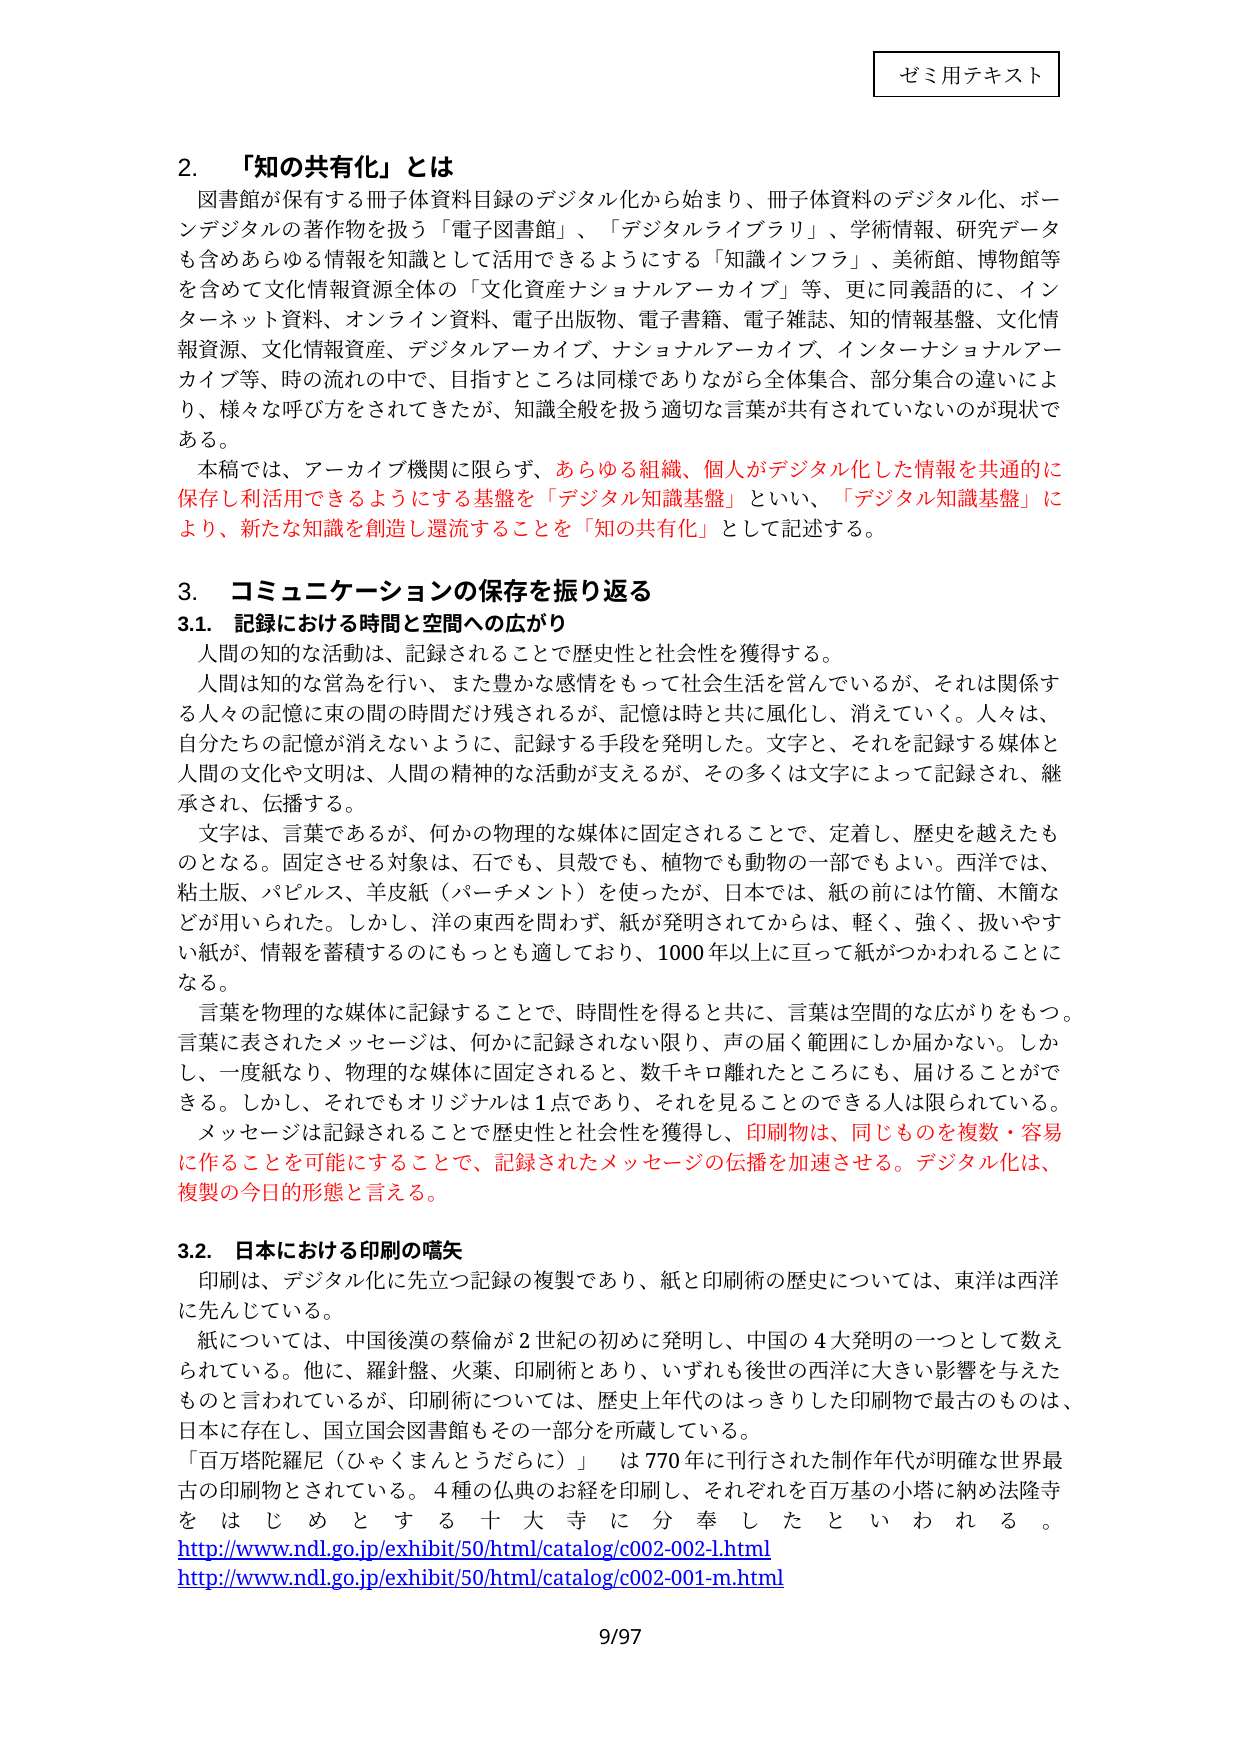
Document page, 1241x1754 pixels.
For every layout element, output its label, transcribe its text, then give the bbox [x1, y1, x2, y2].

text 本稿では、アーカイブ機関に限らず、あらゆる組織、個人がデジタル化した情報を共通的に保存し利活用できるようにする基盤を「デジタル知識基盤」といい、「デジタル知識基盤」により、新たな知識を創造し還流することを「知の共有化」として記述する。 [177, 453, 1063, 543]
subtitle 「知の共有化」とは [177, 148, 1063, 184]
subtitle 記録における時間と空間への広がり [177, 607, 1063, 638]
text 人間の知的な活動は、記録されることで歴史性と社会性を獲得する。 [177, 638, 1063, 667]
text 図書館が保有する冊子体資料目録のデジタル化から始まり、冊子体資料のデジタル化、ボーンデジタルの著作物を扱う「電子図書館」、「デジタルライブラリ」、学術情報、研究データも含めあらゆる情報を知識として活用できるようにする「知識インフラ」、美術館、博物館等を含めて文化情報資源全体の「文化資産ナショナルアーカイブ」等、更に同義語的に、インターネット資料、オンライン資料、電子出版物、電子書籍、電子雑誌、知的情報基盤、文化情報資源、文化情報資産、デジタルアーカイブ、ナショナルアーカイブ、インターナショナルアーカイブ等、時の流れの中で、目指すところは同様でありながら全体集合、部分集合の違いにより、様々な呼び方をされてきたが、知識全般を扱う適切な言葉が共有されていないのが現状である。 [177, 184, 1063, 453]
text 人間は知的な営為を行い、また豊かな感情をもって社会生活を営んでいるが、それは関係する人々の記憶に束の間の時間だけ残されるが、記憶は時と共に風化し、消えていく。人々は、自分たちの記憶が消えないように、記録する手段を発明した。文字と、それを記録する媒体と。人間の文化や文明は、人間の精神的な活動が支えるが、その多くは文字によって記録され、継承され、伝播する。 [177, 667, 1063, 817]
text メッセージは記録されることで歴史性と社会性を獲得し、印刷物は、同じものを複数・容易に作ることを可能にすることで、記録されたメッセージの伝播を加速させる。デジタル化は、複製の今日的形態と言える。 [177, 1116, 1063, 1206]
subtitle コミュニケーションの保存を振り返る [177, 571, 1063, 607]
text 文字は、言葉であるが、何かの物理的な媒体に固定されることで、定着し、歴史を越えたものとなる。固定させる対象は、石でも、貝殻でも、植物でも動物の一部でもよい。西洋では、粘土版、パピルス、羊皮紙（パーチメント）を使ったが、日本では、紙の前には竹簡、木簡などが用いられた。しかし、洋の東西を問わず、紙が発明されてからは、軽く、強く、扱いやすい紙が、情報を蓄積するのにもっとも適しており、1000年以上に亘って紙がつかわれることになる。 [177, 817, 1063, 997]
text 言葉を物理的な媒体に記録することで、時間性を得ると共に、言葉は空間的な広がりをもつ。言葉に表されたメッセージは、何かに記録されない限り、声の届く範囲にしか届かない。しかし、一度紙なり、物理的な媒体に固定されると、数千キロ離れたところにも、届けることができる。しかし、それでもオリジナルは1点であり、それを見ることのできる人は限られている。 [177, 997, 1063, 1116]
text 紙については、中国後漢の蔡倫が2世紀の初めに発明し、中国の4大発明の一つとして数えられている。他に、羅針盤、火薬、印刷術とあり、いずれも後世の西洋に大きい影響を与えたものと言われているが、印刷術については、歴史上年代のはっきりした印刷物で最古のものは、日本に存在し、国立国会図書館もその一部分を所蔵している。 [177, 1324, 1063, 1444]
text 「百万塔陀羅尼（ひゃくまんとうだらに）」 は770年に刊行された制作年代が明確な世界最古の印刷物とされている。４種の仏典のお経を印刷し、それぞれを百万基の小塔に納め法隆寺をはじめとする十大寺に分奉したといわれる。 http://www.ndl.go.jp/exhibit/50/html/catalog/c002-002-l.html [177, 1444, 1063, 1563]
text 印刷は、デジタル化に先立つ記録の複製であり、紙と印刷術の歴史については、東洋は西洋に先んじている。 [177, 1265, 1063, 1324]
text http://www.ndl.go.jp/exhibit/50/html/catalog/c002-001-m.html [177, 1563, 1063, 1591]
subtitle 日本における印刷の嚆矢 [177, 1234, 1063, 1265]
